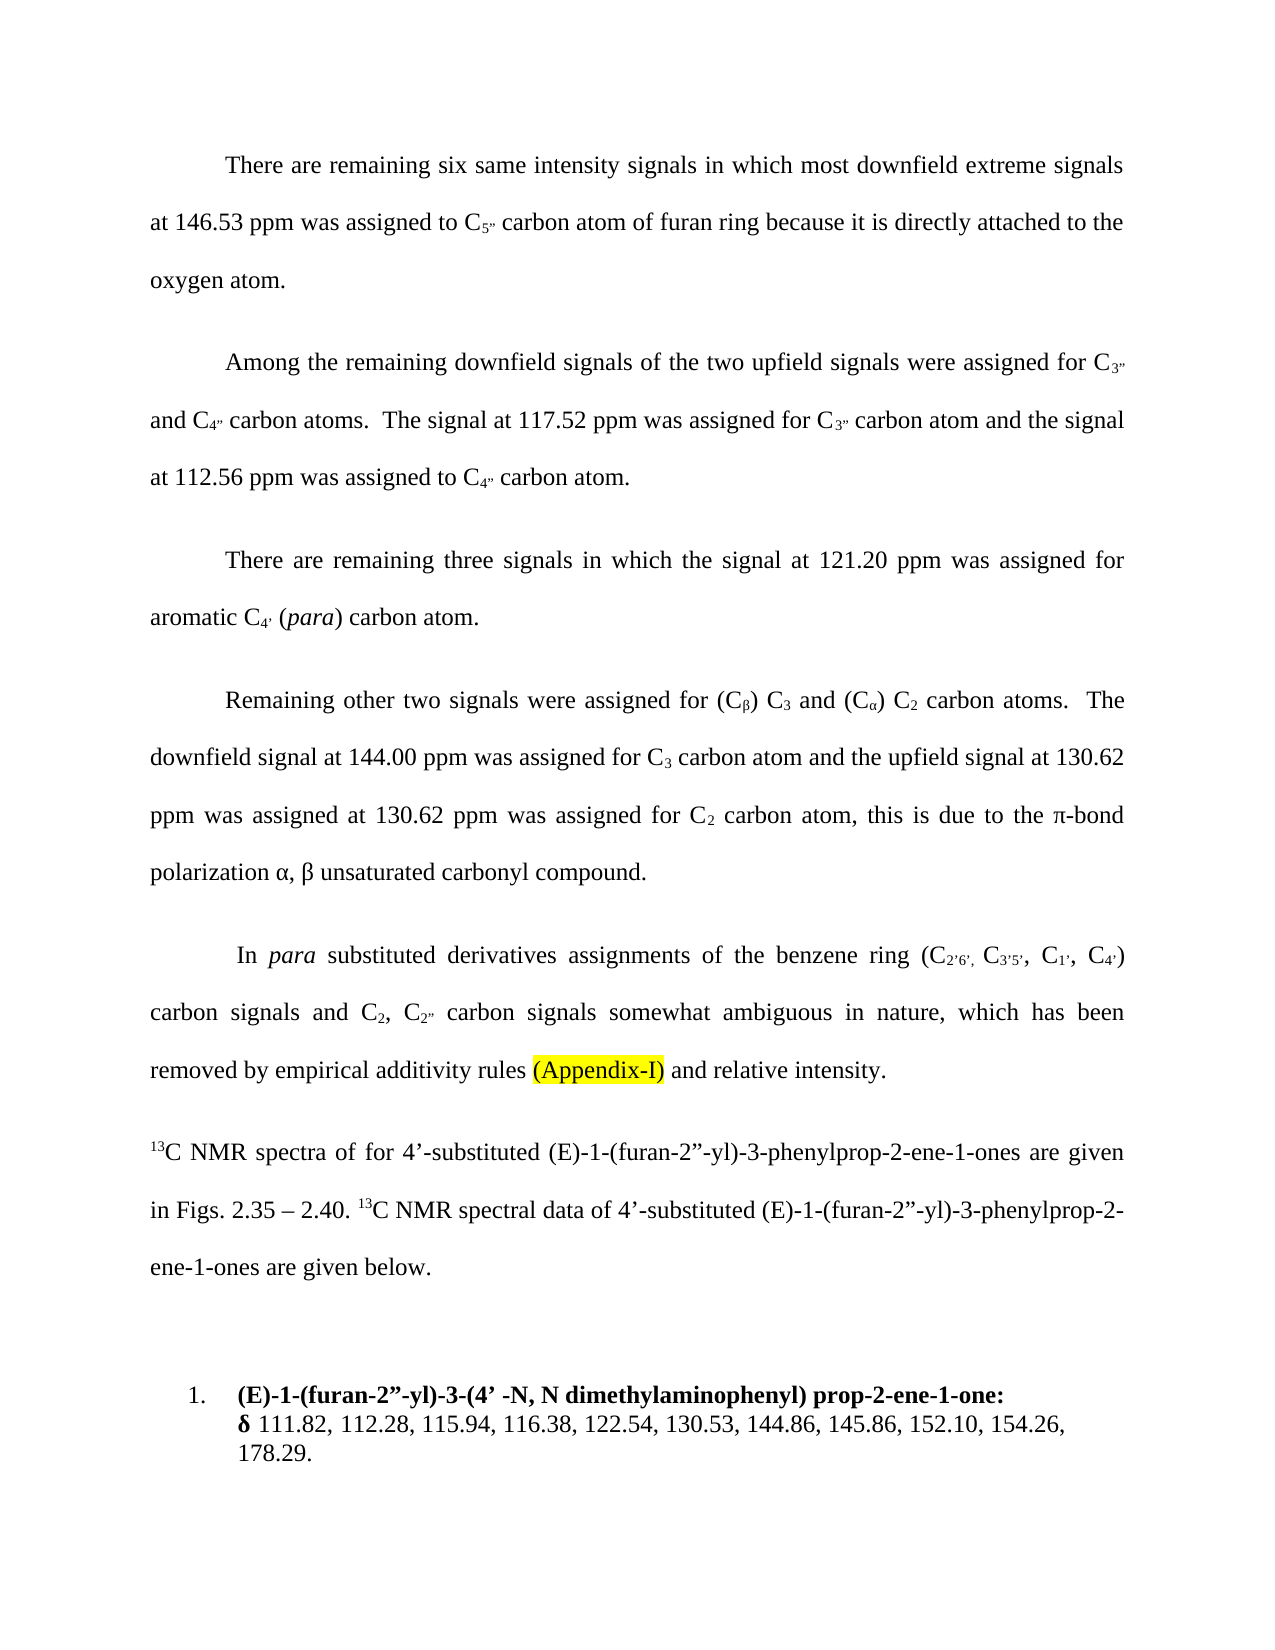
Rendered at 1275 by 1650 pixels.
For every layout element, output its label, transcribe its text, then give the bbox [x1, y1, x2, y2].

text Remaining other two signals were assigned for (Cβ) C3 and (Cα) C2 carbon atoms. The downfield signal at 144.00 ppm was assigned for C3 carbon atom and the upfield signal at 130.62 ppm was assigned at 130.62 ppm was assigned for C2 carbon atom, this is due to the π-bond polarization α, β unsaturated carbonyl compound. [150, 685, 1125, 886]
text δ 111.82, 112.28, 115.94, 116.38, 122.54, 130.53, 144.86, 145.86, 152.10, 154.26, [225, 1409, 1125, 1438]
text Among the remaining downfield signals of the two upfield signals were assigned for C3” and C4” carbon atoms. The signal at 117.52 ppm was assigned for C3” carbon atom and the signal at 112.56 ppm was assigned to C4” carbon atom. [150, 347, 1125, 491]
text In para substituted derivatives assignments of the benzene ring (C2’6’, C3’5’, C1’, C4’) carbon signals and C2, C2” carbon signals somewhat ambiguous in nature, which has been removed by empirical additivity rules (Appendix-I) and relative intensity. [150, 940, 1125, 1084]
text 13C NMR spectra of for 4’-substituted (E)-1-(furan-2”-yl)-3-phenylprop-2-ene-1-ones are given in Figs. 2.35 – 2.40. 13C NMR spectral data of 4’-substituted (E)-1-(furan-2”-yl)-3-phenylprop-2-ene-1-ones are given below. [150, 1137, 1125, 1281]
text 178.29. [150, 1438, 1125, 1467]
text There are remaining six same intensity signals in which most downfield extreme signals at 146.53 ppm was assigned to C5” carbon atom of furan ring because it is directly attached to the oxygen atom. [150, 150, 1125, 294]
list (E)-1-(furan-2”-yl)-3-(4’ -N, N dimethylaminophenyl) prop-2-ene-1-one: [187, 1381, 1125, 1409]
text There are remaining three signals in which the signal at 121.20 ppm was assigned for aromatic C4’ (para) carbon atom. [150, 545, 1125, 631]
